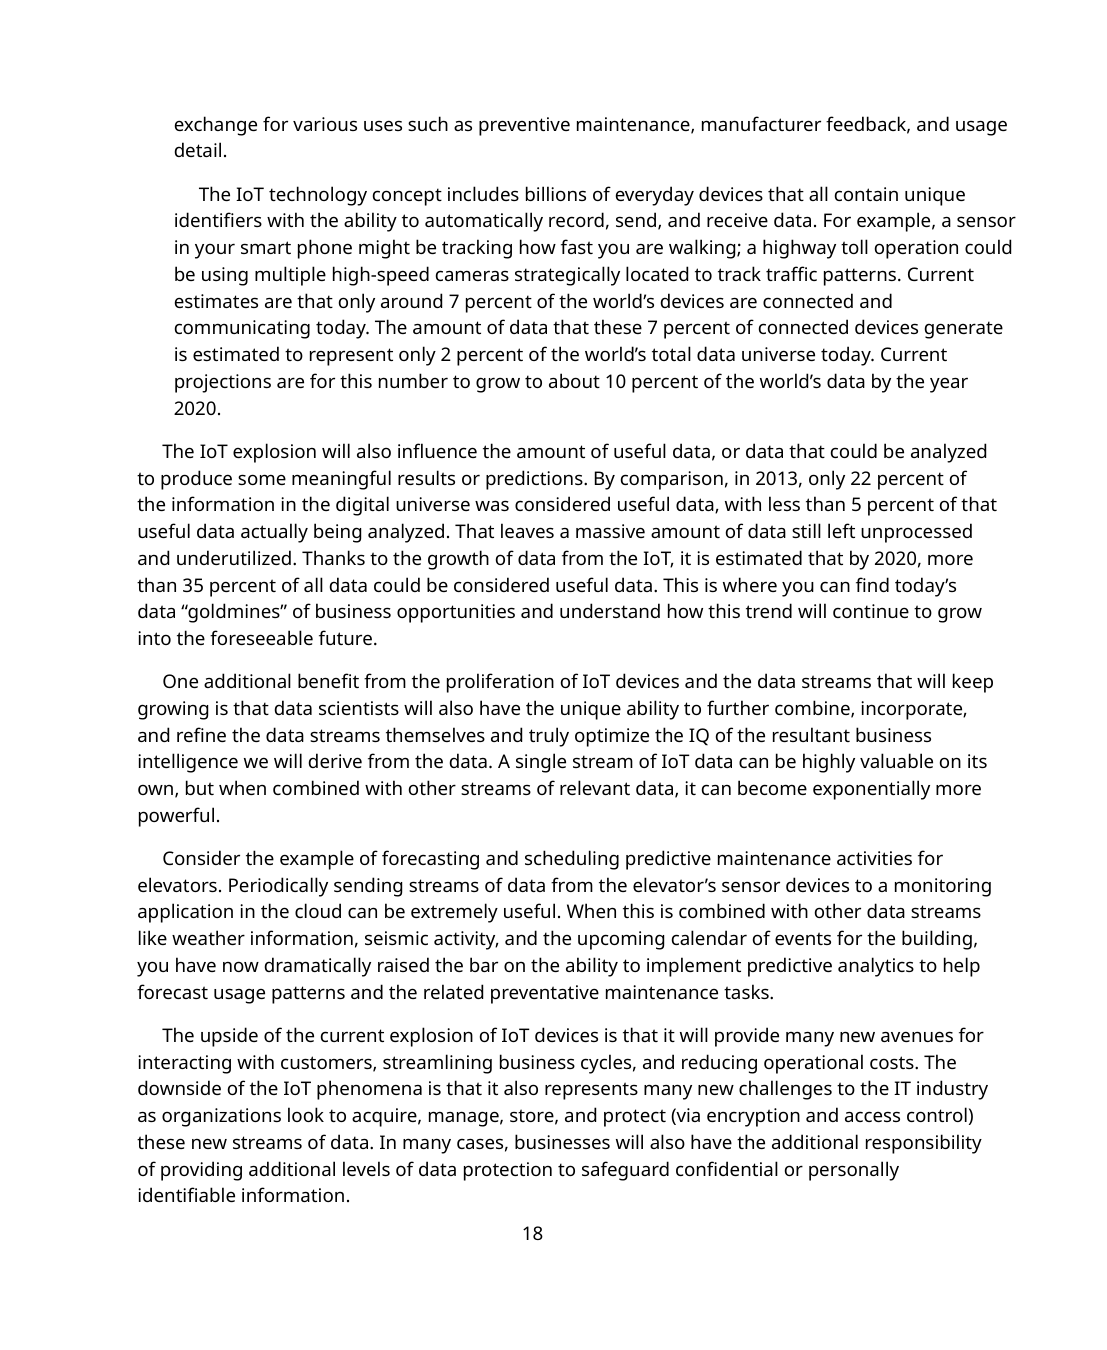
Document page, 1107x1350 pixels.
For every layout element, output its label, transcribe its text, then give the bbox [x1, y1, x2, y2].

text One additional benefit from the proliferation of IoT devices and the data streams that will keep growing is that data scientists will also have the unique ability to further combine, incorporate, and refine the data streams themselves and truly optimize the IQ of the resultant business intelligence we will derive from the data. A single stream of IoT data can be highly valuable on its own, but when combined with other streams of relevant data, it can become exponentially more powerful. [137, 668, 995, 828]
text The upside of the current explosion of IoT devices is that it will provide many new avenues for interacting with customers, streamlining business cycles, and reducing operational costs. The downside of the IoT phenomena is that it also represents many new challenges to the IT industry as organizations look to acquire, manage, store, and protect (via encryption and access control) these new streams of data. In many cases, businesses will also have the additional responsibility of providing additional levels of data protection to safeguard confidential or personally identifiable information. [137, 1022, 997, 1208]
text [173, 111, 1019, 163]
text The IoT explosion will also influence the amount of useful data, or data that could be analyzed to produce some meaningful results or predictions. By comparison, in 2013, only 22 percent of the information in the digital universe was considered useful data, with less than 5 percent of that useful data actually being analyzed. That leaves a massive amount of data still left unprocessed and underutilized. Thanks to the growth of data from the IoT, it is estimated that by 2020, more than 35 percent of all data could be considered useful data. This is where you can find today’s data “goldmines” of business opportunities and understand how this trend will continue to grow into the foreseeable future. [137, 438, 998, 651]
text Consider the example of forecasting and scheduling predictive maintenance activities for elevators. Periodically sending streams of data from the elevator’s sensor devices to a monitoring application in the cloud can be extremely useful. When this is combined with other data streams like weather information, seismic activity, and the upcoming calendar of events for the building, you have now dramatically raised the bar on the ability to implement predictive analytics to help forecast usage patterns and the related preventative maintenance tasks. [137, 845, 994, 1005]
text The IoT technology concept includes billions of everyday devices that all contain unique identifiers with the ability to automatically record, send, and receive data. For example, a sensor in your smart phone might be tracking how fast you are walking; a highway toll operation could be using multiple high-speed cameras strategically located to track traffic patterns. Current estimates are that only around 7 percent of the world’s devices are connected and communicating today. The amount of data that these 7 percent of connected devices generate is estimated to represent only 2 percent of the world’s total data universe today. Current projections are for this number to grow to about 10 percent of the world’s data by the year 2020. [173, 181, 1019, 421]
